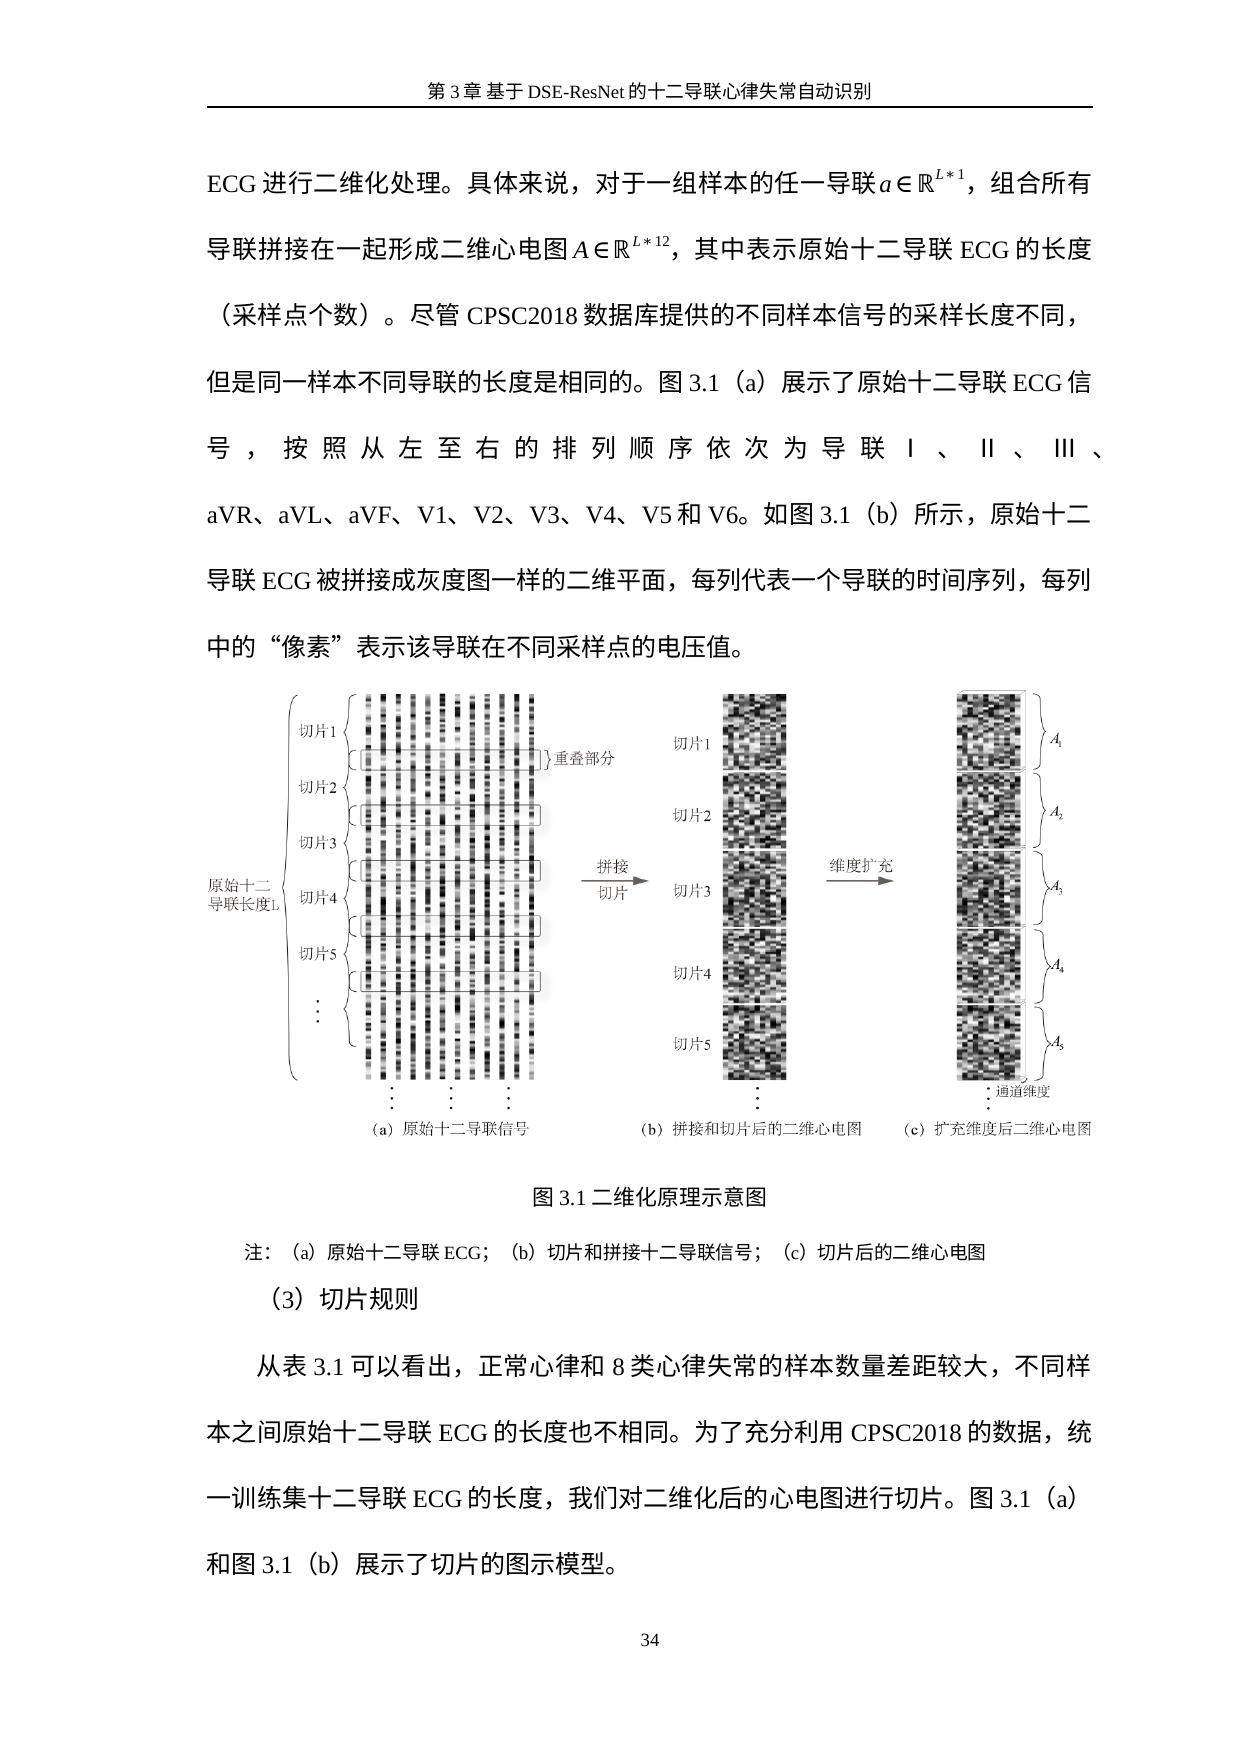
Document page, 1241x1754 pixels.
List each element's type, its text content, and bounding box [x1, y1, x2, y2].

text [207, 148, 1093, 678]
text （3）切片规则 [207, 1265, 1093, 1331]
picture [207, 690, 1092, 1139]
text 注：（a）原始十二导联ECG；（b）切片和拼接十二导联信号；（c）切片后的二维心电图 [207, 1238, 1093, 1265]
text 从表3.1可以看出，正常心律和8类心律失常的样本数量差距较大，不同样本之间原始十二导联ECG的长度也不相同。为了充分利用CPSC2018的数据，统一训练集十二导联ECG的长度，我们对二维化后的心电图进行切片。图3.1（a）和图3.1（b）展示了切片的图示模型。 [207, 1331, 1093, 1596]
text 图3.1 二维化原理示意图 [207, 1179, 1093, 1213]
